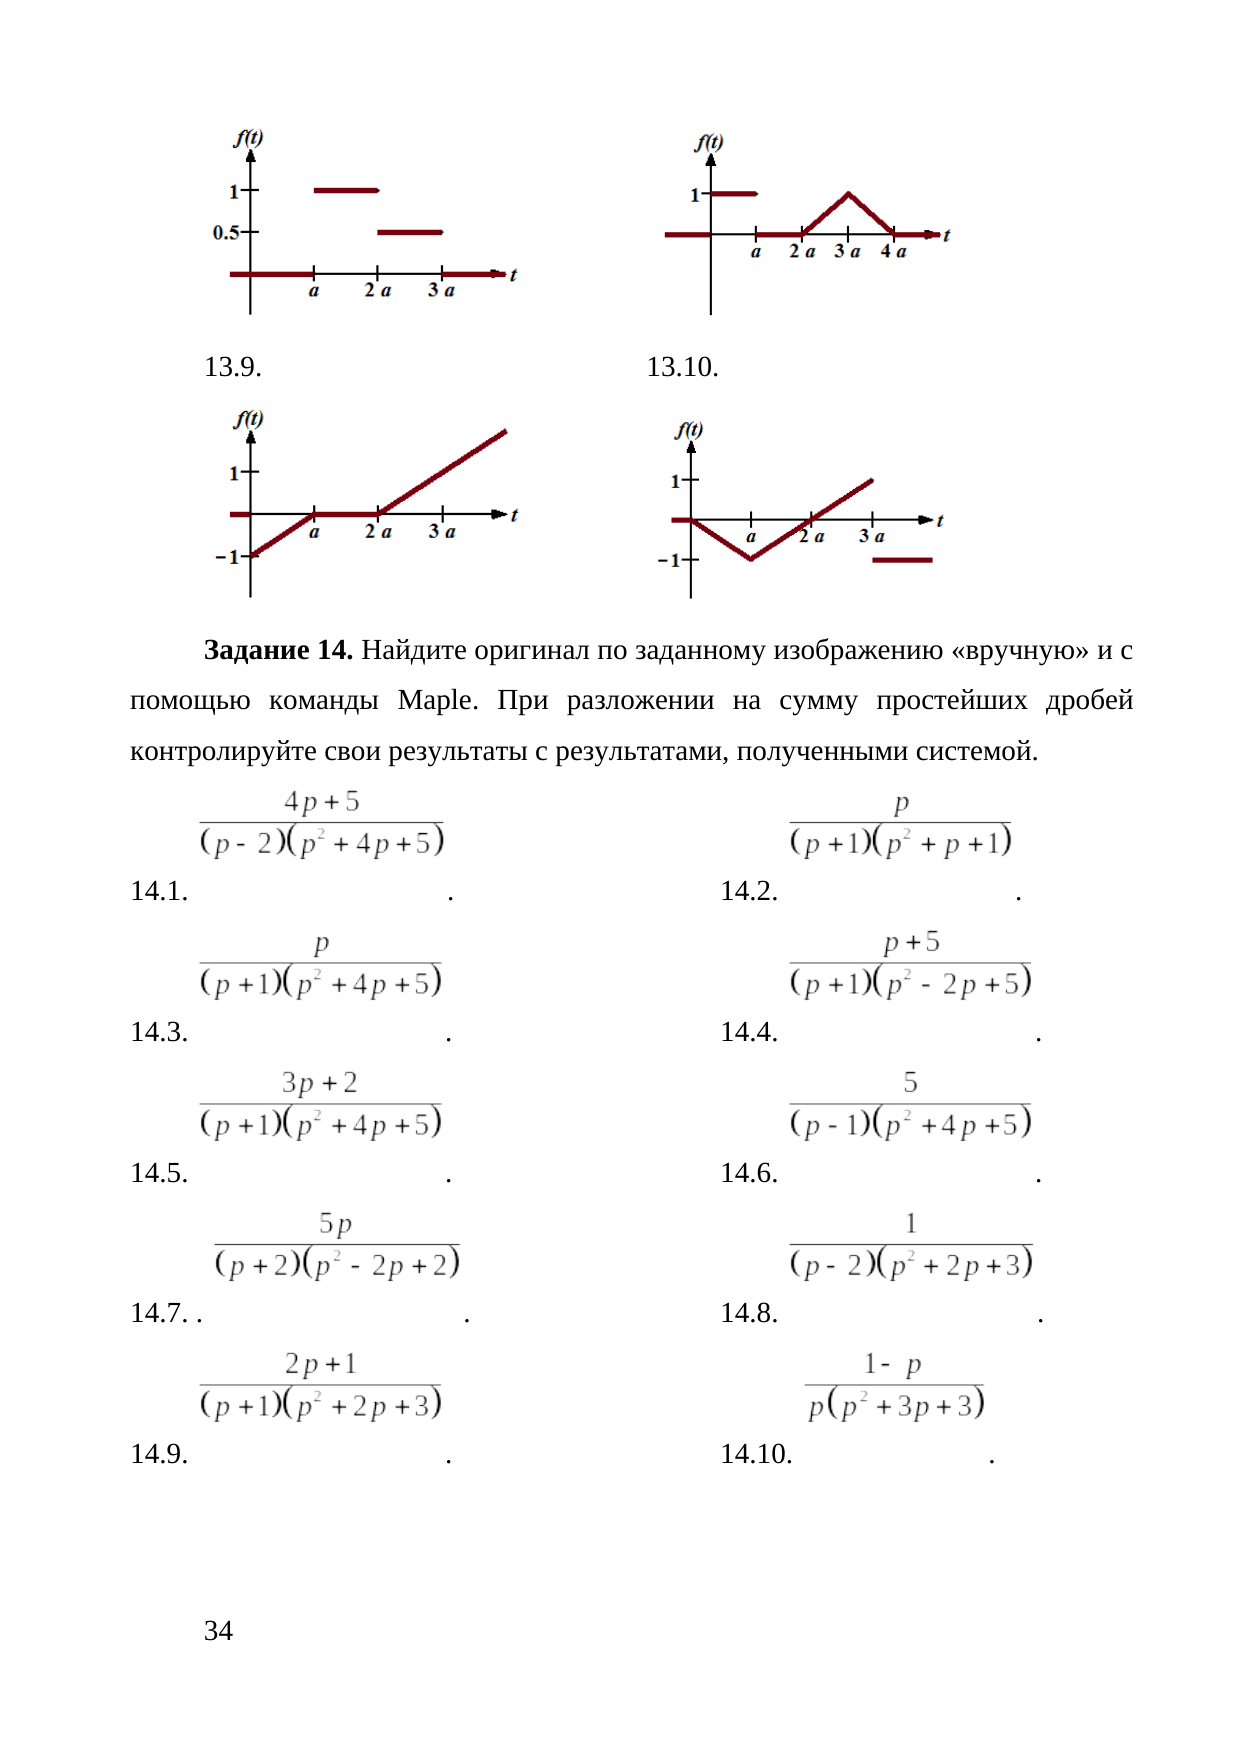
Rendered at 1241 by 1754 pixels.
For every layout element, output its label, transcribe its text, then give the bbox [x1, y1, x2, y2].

picture [646, 123, 960, 333]
text 13.9. 13.10. [130, 349, 1134, 383]
text 14.3. . 14.4. . [130, 924, 1134, 1048]
text 14.7. . . 14.8. . [130, 1205, 1134, 1329]
text Задание 14. Найдите оригинал по заданному изображению «вручную» и с помощью команды Maple. При разложении на сумму простейших дробей контролируйте свои результаты с результатами, полученными системой. [130, 632, 1134, 766]
text 14.9. . 14.10. . [130, 1346, 1134, 1470]
picture [646, 411, 952, 616]
text 14.5. . 14.6. . [130, 1064, 1134, 1188]
text 14.1. . 14.2. . [130, 783, 1134, 907]
picture [203, 400, 527, 616]
picture [203, 118, 526, 333]
